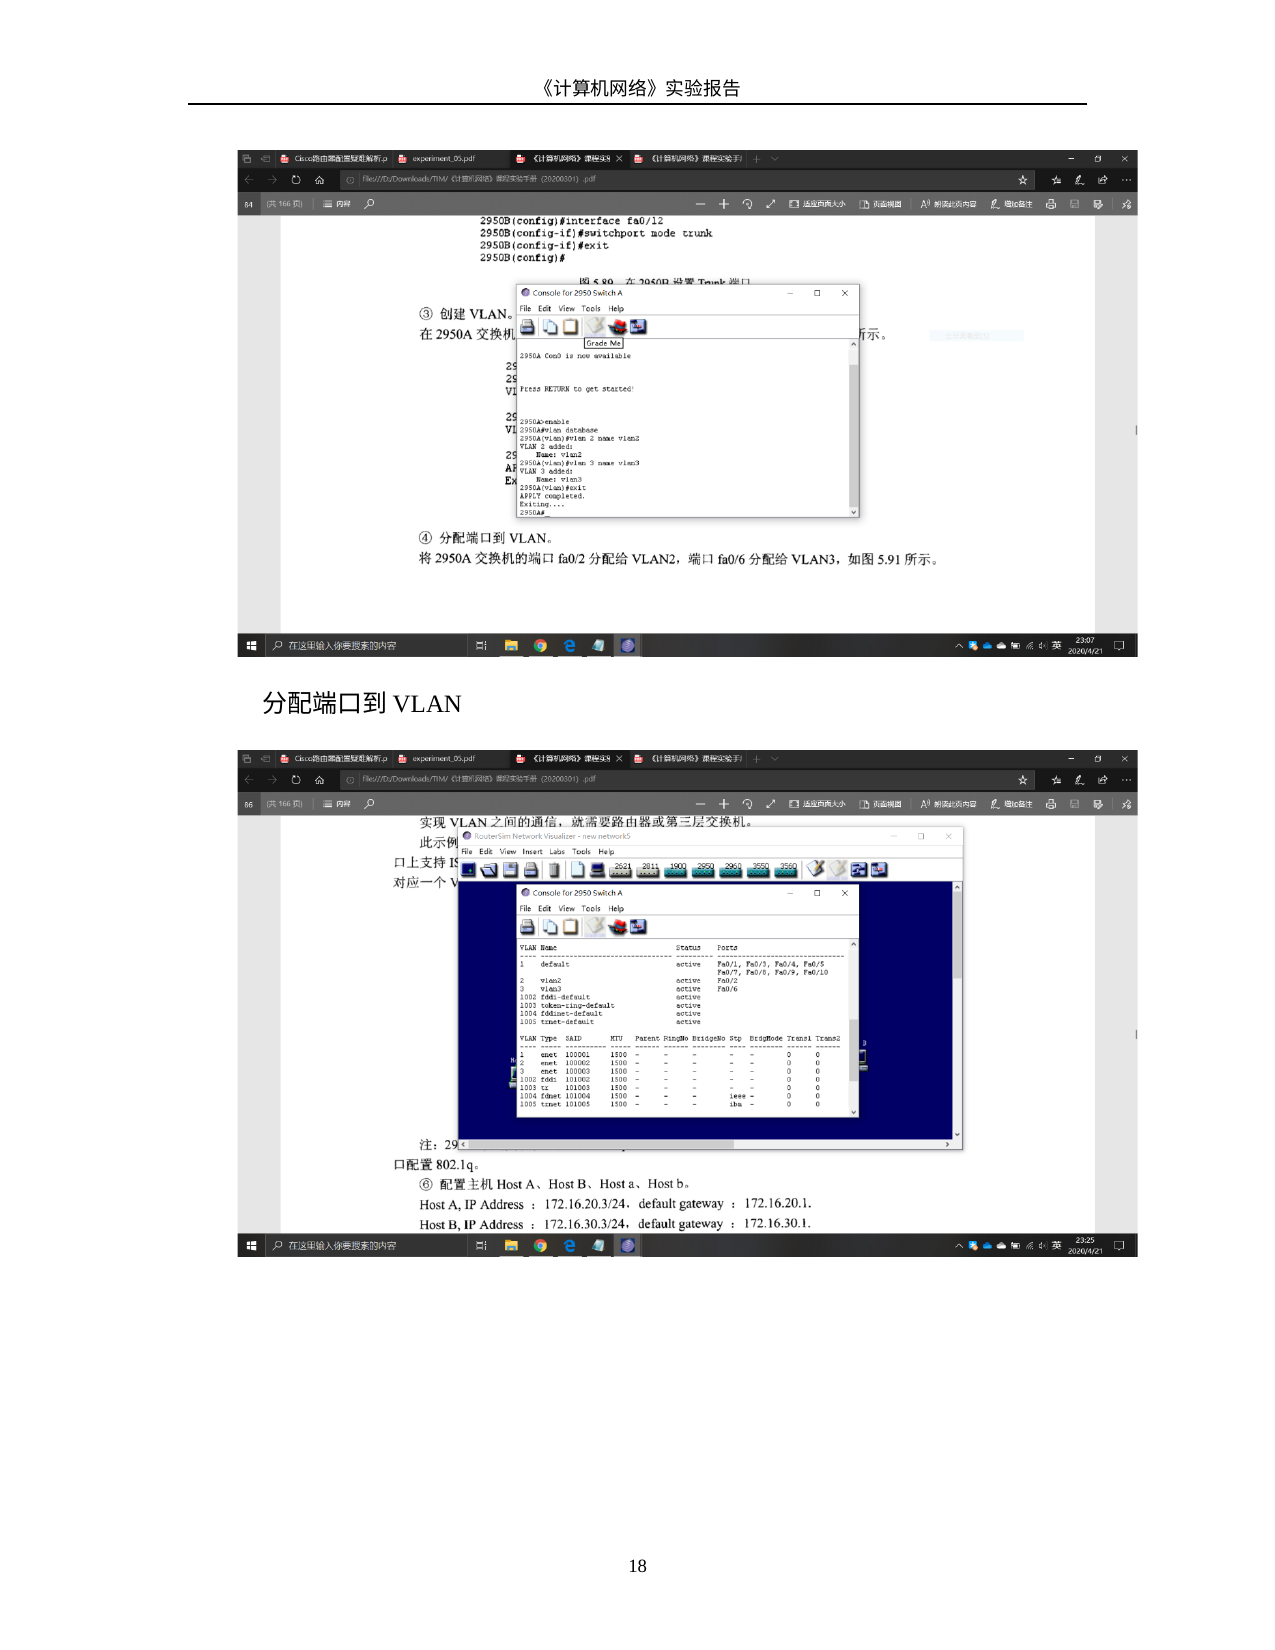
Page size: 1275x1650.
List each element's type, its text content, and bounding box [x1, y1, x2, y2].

picture [237, 150, 1138, 657]
picture [237, 750, 1138, 1257]
list 分配端口到VLAN [187, 683, 1087, 719]
